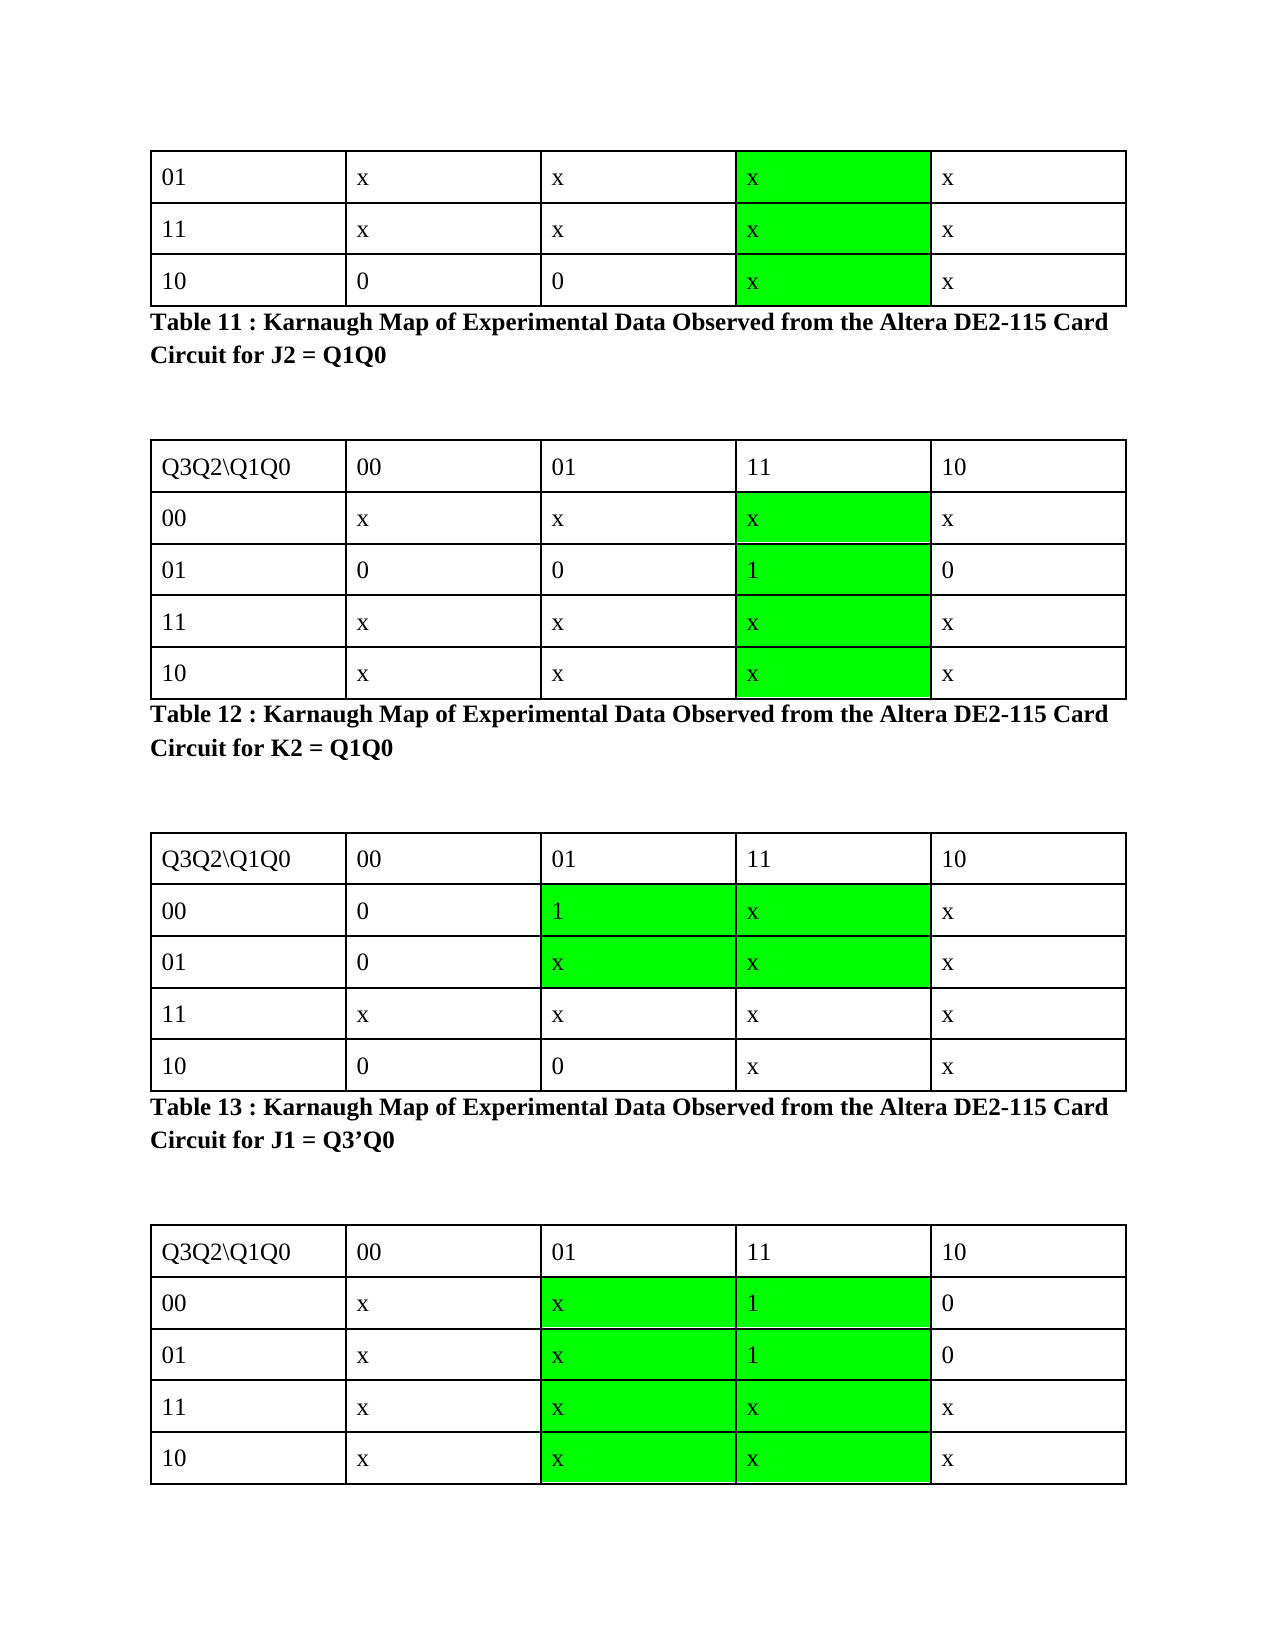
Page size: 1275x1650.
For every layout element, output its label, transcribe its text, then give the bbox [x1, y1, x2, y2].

table_cell 0 [347, 1040, 540, 1090]
table_cell x [932, 1040, 1125, 1090]
table_cell x [542, 1433, 735, 1482]
table_header 00 [347, 1226, 540, 1276]
table_cell x [737, 648, 930, 697]
table_cell x [347, 596, 540, 646]
table_cell x [542, 648, 735, 697]
table_cell x [347, 152, 540, 202]
table_cell 11 [152, 989, 345, 1038]
table_header Q3Q2\Q1Q0 [152, 441, 345, 491]
table_cell x [737, 1040, 930, 1090]
table_cell 10 [152, 1433, 345, 1482]
table_cell 0 [347, 545, 540, 594]
table_cell x [932, 885, 1125, 935]
table_cell x [542, 1381, 735, 1431]
table_cell x [542, 152, 735, 202]
table_header 10 [932, 834, 1125, 883]
table_cell 00 [152, 1278, 345, 1327]
table_cell 0 [347, 255, 540, 305]
table_cell x [932, 493, 1125, 542]
table_cell 1 [737, 1330, 930, 1379]
table_cell x [932, 648, 1125, 697]
table_cell x [347, 989, 540, 1038]
table_cell 10 [152, 648, 345, 697]
table_cell 01 [152, 152, 345, 202]
table_cell x [347, 1330, 540, 1379]
table_cell x [347, 1278, 540, 1327]
table_cell x [737, 493, 930, 542]
table_cell x [737, 1433, 930, 1482]
table_cell x [347, 493, 540, 542]
table_cell x [542, 493, 735, 542]
table_header 10 [932, 1226, 1125, 1276]
table_cell x [347, 648, 540, 697]
table_cell 0 [932, 545, 1125, 594]
table_cell x [932, 596, 1125, 646]
table_cell x [542, 937, 735, 987]
table_cell x [932, 937, 1125, 987]
table_cell x [737, 989, 930, 1038]
table_cell x [932, 1381, 1125, 1431]
table_cell 00 [152, 885, 345, 935]
table_cell x [737, 937, 930, 987]
table_cell x [737, 152, 930, 202]
table_cell 11 [152, 596, 345, 646]
text Table 11 : Karnaugh Map of Experimental Data Observed from the Altera DE2-115 Card Circuit for J2 = Q1Q0 [150, 307, 1125, 369]
text Table 12 : Karnaugh Map of Experimental Data Observed from the Altera DE2-115 Card Circuit for K2 = Q1Q0 [150, 700, 1125, 761]
table_header 01 [542, 441, 735, 491]
table_cell 01 [152, 937, 345, 987]
table_cell x [737, 885, 930, 935]
table_cell x [932, 204, 1125, 253]
table_cell 01 [152, 545, 345, 594]
table_cell 10 [152, 1040, 345, 1090]
table_header 11 [737, 1226, 930, 1276]
table_cell x [542, 989, 735, 1038]
table_cell x [347, 1381, 540, 1431]
table_cell x [347, 204, 540, 253]
table_header 11 [737, 441, 930, 491]
table_header 00 [347, 834, 540, 883]
table_cell x [542, 1330, 735, 1379]
table_header Q3Q2\Q1Q0 [152, 1226, 345, 1276]
table_header 01 [542, 834, 735, 883]
table_cell 1 [737, 545, 930, 594]
table_cell x [542, 596, 735, 646]
table_header 01 [542, 1226, 735, 1276]
table_cell 0 [347, 937, 540, 987]
table_cell 11 [152, 204, 345, 253]
table_cell x [542, 1278, 735, 1327]
table_header 00 [347, 441, 540, 491]
table_cell x [932, 152, 1125, 202]
text Table 13 : Karnaugh Map of Experimental Data Observed from the Altera DE2-115 Card Circuit for J1 = Q3’Q0 [150, 1092, 1125, 1154]
table_cell x [737, 255, 930, 305]
table_header 11 [737, 834, 930, 883]
table_cell x [737, 1381, 930, 1431]
table_cell 00 [152, 493, 345, 542]
table_cell x [932, 989, 1125, 1038]
table_cell 0 [542, 545, 735, 594]
table_cell 01 [152, 1330, 345, 1379]
table_cell x [932, 255, 1125, 305]
table_cell 0 [932, 1278, 1125, 1327]
table_cell x [932, 1433, 1125, 1482]
table_cell x [542, 204, 735, 253]
table_cell 1 [542, 885, 735, 935]
table_cell 0 [542, 1040, 735, 1090]
table_cell 10 [152, 255, 345, 305]
table_cell 0 [347, 885, 540, 935]
table_cell 0 [932, 1330, 1125, 1379]
table_cell 11 [152, 1381, 345, 1431]
table_cell x [737, 204, 930, 253]
table_cell x [737, 596, 930, 646]
table_cell x [347, 1433, 540, 1482]
table_header Q3Q2\Q1Q0 [152, 834, 345, 883]
table_cell 0 [542, 255, 735, 305]
table_cell 1 [737, 1278, 930, 1327]
table_header 10 [932, 441, 1125, 491]
